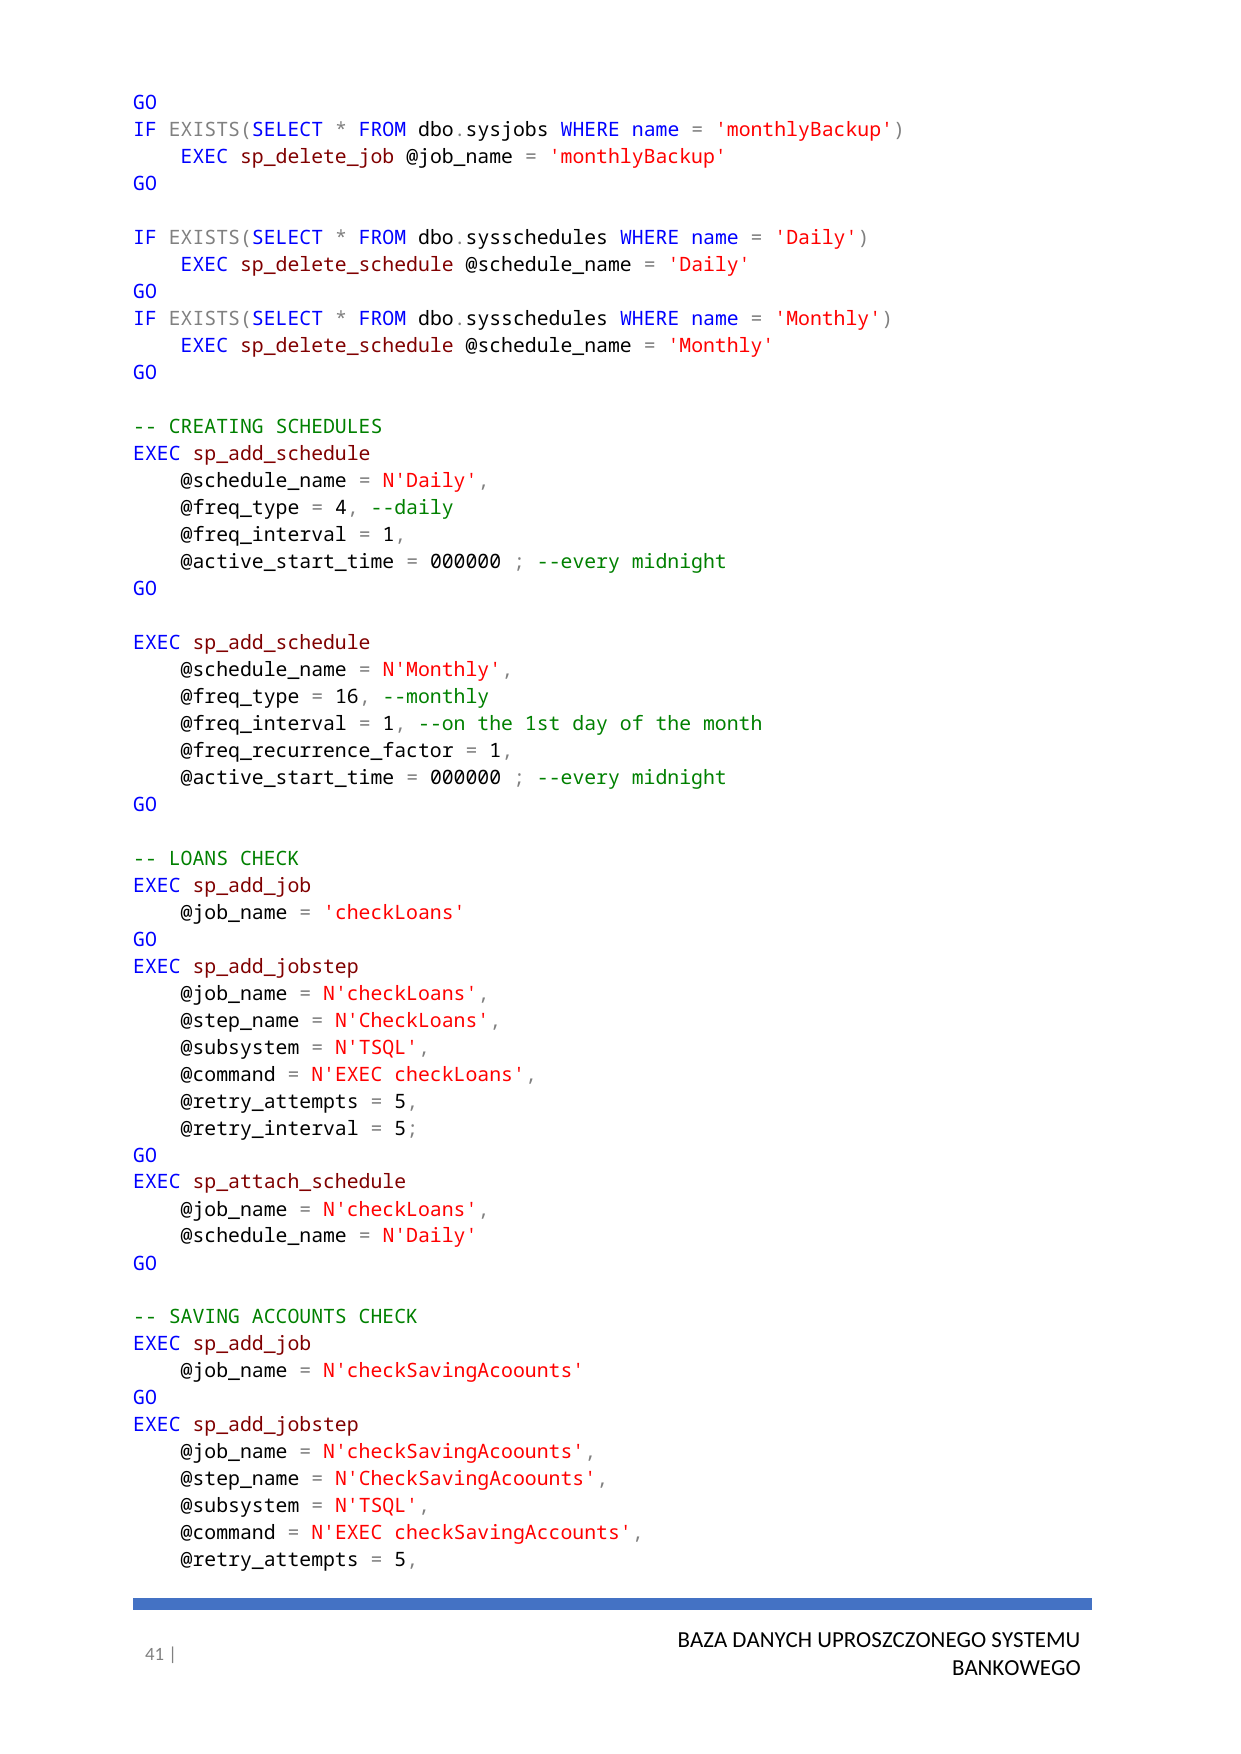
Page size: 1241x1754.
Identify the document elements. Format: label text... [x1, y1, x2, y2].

text @step_name = N'CheckSavingAcoounts', [133, 1464, 1092, 1492]
text EXEC sp_delete_schedule @schedule_name = 'Daily' [133, 251, 1092, 277]
text GO [133, 574, 1092, 601]
text EXEC sp_delete_job @job_name = 'monthlyBackup' [133, 143, 1092, 169]
text @schedule_name = N'Monthly', [133, 655, 1092, 682]
text @freq_recurrence_factor = 1, [133, 736, 1092, 763]
text @schedule_name = N'Daily', [133, 466, 1092, 493]
text GO [133, 1384, 1092, 1411]
text @active_start_time = 000000 ; --every midnight [133, 547, 1092, 574]
text @retry_attempts = 5, [133, 1087, 1092, 1114]
text -- SAVING ACCOUNTS CHECK [133, 1303, 1092, 1330]
text @command = N'EXEC checkLoans', [133, 1060, 1092, 1087]
text GO [133, 1141, 1092, 1168]
text EXEC sp_add_schedule [133, 439, 1092, 466]
text GO [133, 89, 1092, 116]
text @freq_interval = 1, --on the 1st day of the month [133, 709, 1092, 736]
text EXEC sp_add_job [133, 871, 1092, 898]
text @retry_attempts = 5, [133, 1546, 1092, 1572]
text EXEC sp_add_jobstep [133, 952, 1092, 979]
text @job_name = N'checkSavingAcoounts', [133, 1438, 1092, 1464]
text @command = N'EXEC checkSavingAccounts', [133, 1518, 1092, 1546]
text @job_name = N'checkLoans', [133, 979, 1092, 1006]
text GO [133, 169, 1092, 197]
text -- CREATING SCHEDULES [133, 412, 1092, 439]
text -- LOANS CHECK [133, 844, 1092, 871]
text @job_name = N'checkSavingAcoounts' [133, 1357, 1092, 1384]
text @job_name = N'checkLoans', [133, 1195, 1092, 1222]
text GO [133, 1249, 1092, 1276]
text GO [133, 925, 1092, 952]
text @job_name = 'checkLoans' [133, 898, 1092, 925]
text IF EXISTS(SELECT * FROM dbo.sysjobs WHERE name = 'monthlyBackup') [133, 116, 1092, 143]
text EXEC sp_add_job [133, 1330, 1092, 1357]
text EXEC sp_attach_schedule [133, 1168, 1092, 1195]
text EXEC sp_add_jobstep [133, 1411, 1092, 1438]
text EXEC sp_delete_schedule @schedule_name = 'Monthly' [133, 331, 1092, 358]
text GO [133, 277, 1092, 304]
text @retry_interval = 5; [133, 1114, 1092, 1141]
text @active_start_time = 000000 ; --every midnight [133, 763, 1092, 790]
text GO [133, 358, 1092, 385]
text @subsystem = N'TSQL', [133, 1492, 1092, 1518]
text GO [133, 790, 1092, 817]
text @subsystem = N'TSQL', [133, 1033, 1092, 1060]
text IF EXISTS(SELECT * FROM dbo.sysschedules WHERE name = 'Daily') [133, 223, 1092, 251]
text IF EXISTS(SELECT * FROM dbo.sysschedules WHERE name = 'Monthly') [133, 304, 1092, 331]
text @schedule_name = N'Daily' [133, 1222, 1092, 1249]
text EXEC sp_add_schedule [133, 628, 1092, 655]
text @step_name = N'CheckLoans', [133, 1006, 1092, 1033]
text @freq_interval = 1, [133, 520, 1092, 547]
text @freq_type = 16, --monthly [133, 682, 1092, 709]
text @freq_type = 4, --daily [133, 493, 1092, 520]
